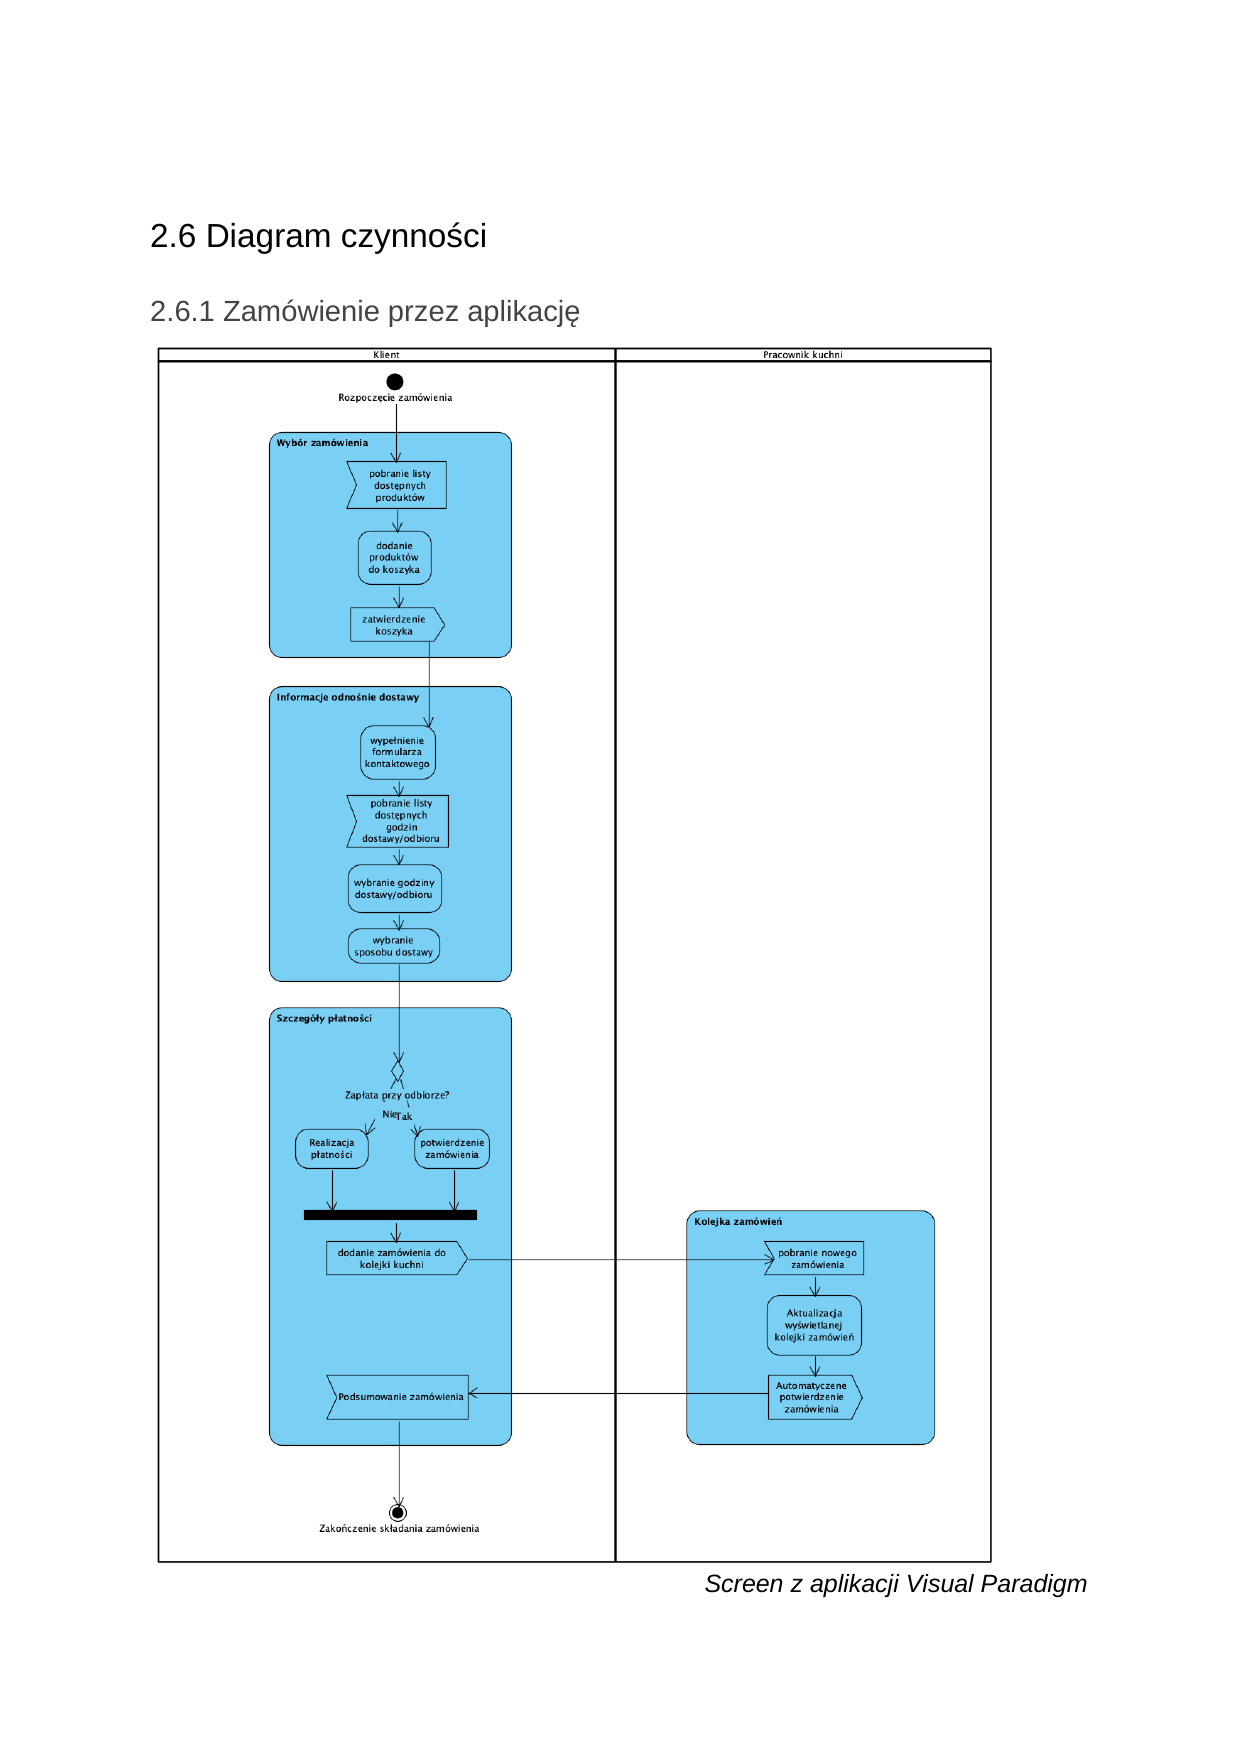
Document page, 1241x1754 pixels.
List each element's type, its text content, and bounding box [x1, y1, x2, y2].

text Screen z aplikacji Visual Paradigm [150, 1569, 1090, 1597]
picture [150, 340, 998, 1569]
subtitle 2.6.1 Zamówienie przez aplikację [150, 294, 1090, 327]
subtitle 2.6 Diagram czynności [150, 216, 1090, 255]
